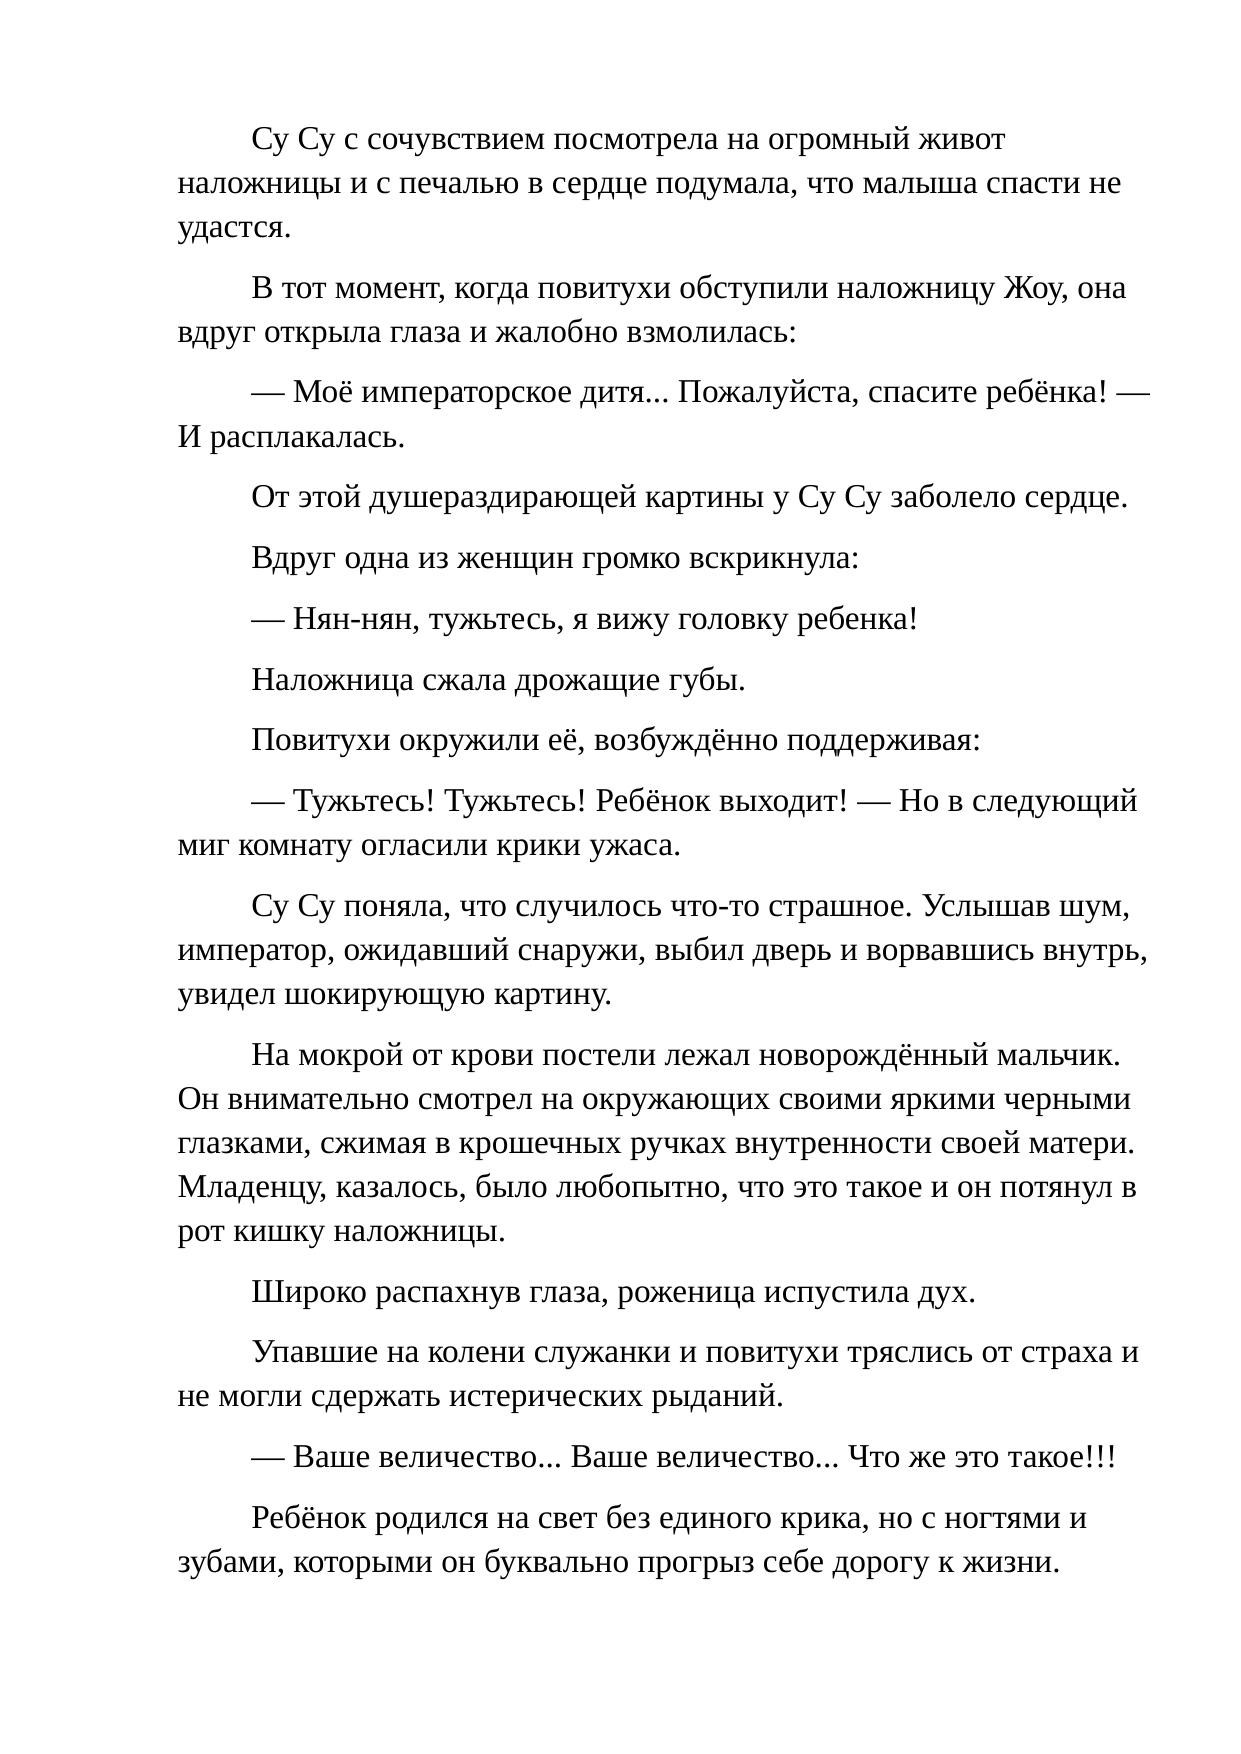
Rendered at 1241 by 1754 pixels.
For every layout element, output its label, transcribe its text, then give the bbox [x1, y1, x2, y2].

text Упавшие на колени служанки и повитухи тряслись от страха и не могли сдержать истерических рыданий. [177, 1332, 1152, 1414]
text Вдруг одна из женщин громко вскрикнула: [177, 537, 1152, 576]
text — Ваше величество... Ваше величество... Что же это такое!!! [177, 1436, 1152, 1475]
text На мокрой от крови постели лежал новорождённый мальчик. Он внимательно смотрел на окружающих своими яркими черными глазками, сжимая в крошечных ручках внутренности своей матери. Младенцу, казалось, было любопытно, что это такое и он потянул в рот кишку наложницы. [177, 1034, 1152, 1248]
text Широко распахнув глаза, роженица испустила дух. [177, 1271, 1152, 1309]
text От этой душераздирающей картины у Су Су заболело сердце. [177, 477, 1152, 515]
text Повитухи окружили её, возбуждённо поддерживая: [177, 719, 1152, 758]
text Наложница сжала дрожащие губы. [177, 659, 1152, 697]
text Су Су с сочувствием посмотрела на огромный живот наложницы и с печалью в сердце подумала, что малыша спасти не удастся. [177, 118, 1152, 244]
text — Моё императорское дитя... Пожалуйста, спасите ребёнка! — И расплакалась. [177, 372, 1152, 454]
text В тот момент, когда повитухи обступили наложницу Жоу, она вдруг открыла глаза и жалобно взмолилась: [177, 267, 1152, 349]
text — Тужьтесь! Тужьтесь! Ребёнок выходит! — Но в следующий миг комнату огласили крики ужаса. [177, 780, 1152, 863]
text Су Су поняла, что случилось что-то страшное. Услышав шум, император, ожидавший снаружи, выбил дверь и ворвавшись внутрь, увидел шокирующую картину. [177, 885, 1152, 1011]
text Ребёнок родился на свет без единого крика, но с ногтями и зубами, которыми он буквально прогрыз себе дорогу к жизни. [177, 1497, 1152, 1579]
text — Нян-нян, тужьтесь, я вижу головку ребенка! [177, 598, 1152, 636]
